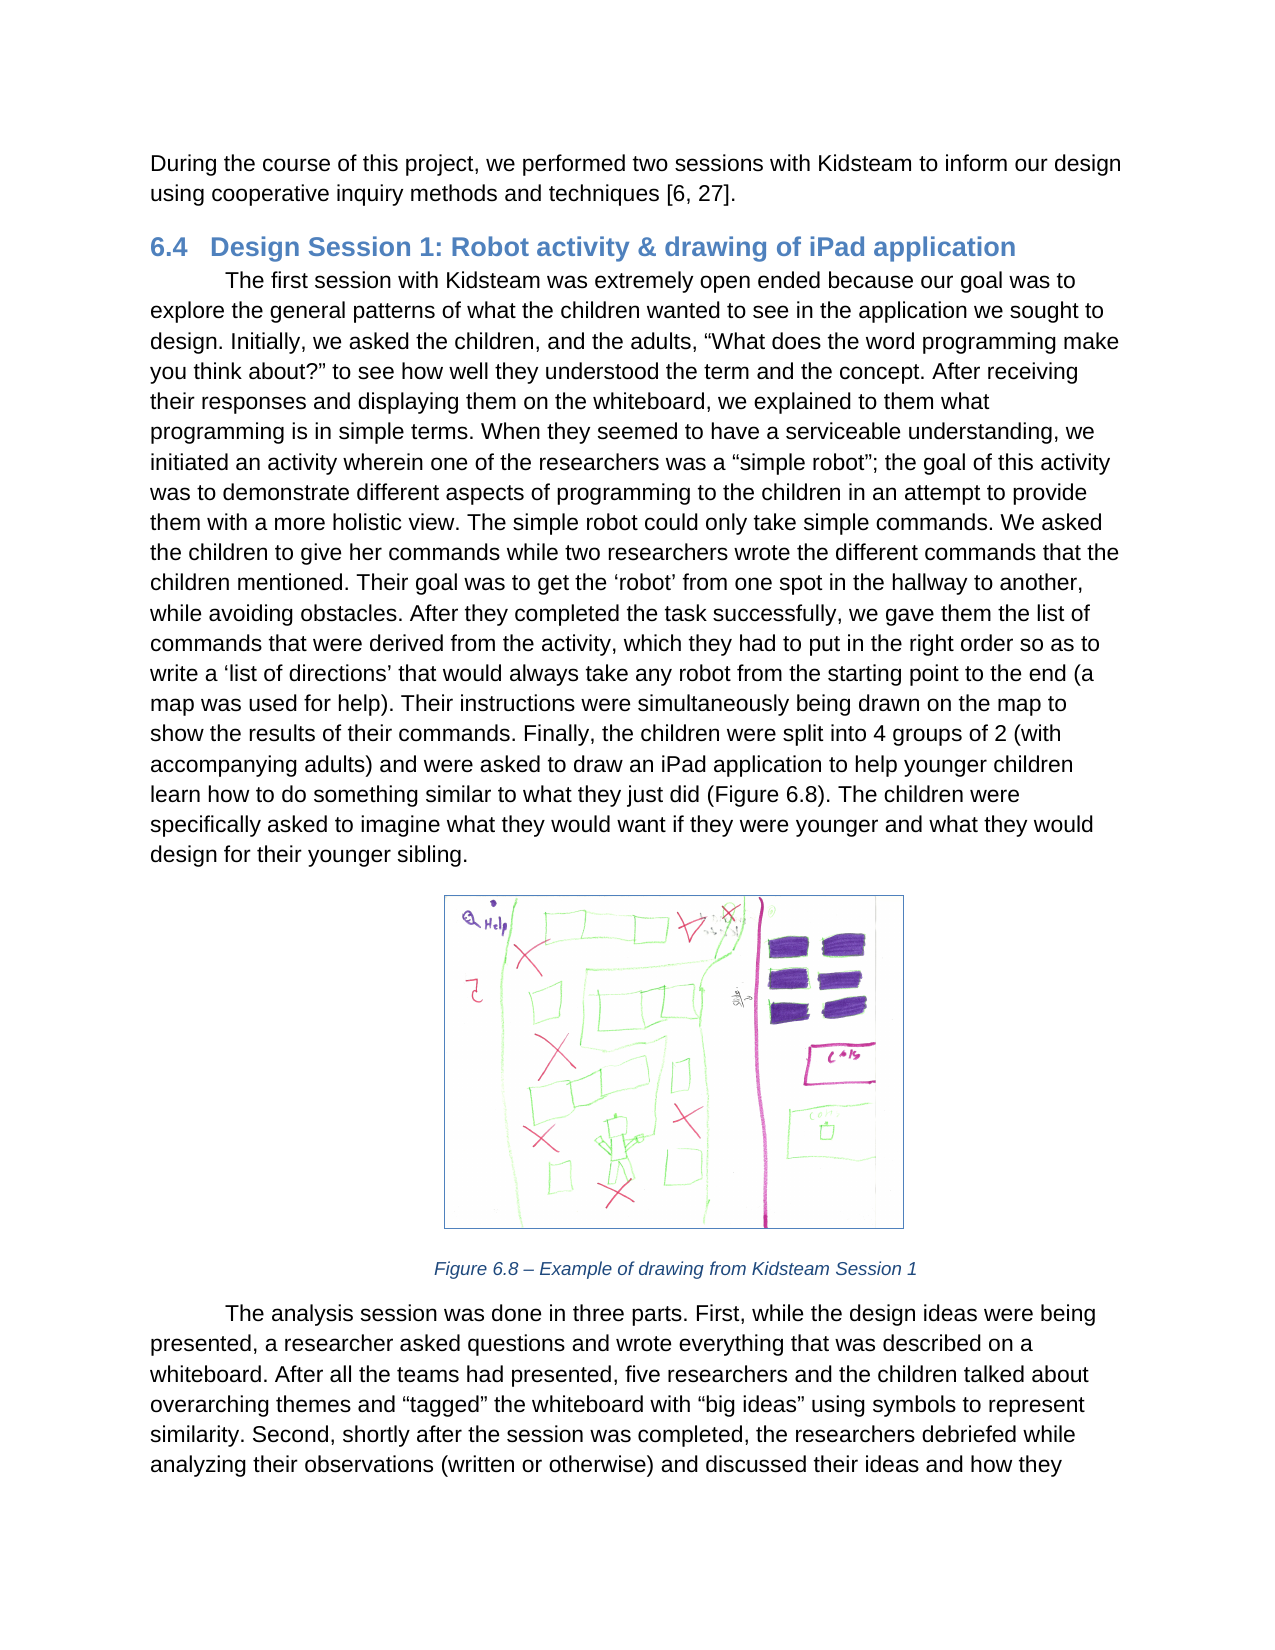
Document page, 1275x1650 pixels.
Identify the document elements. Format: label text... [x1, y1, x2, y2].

subtitle Design Session 1: Robot activity & drawing of iPad application [150, 231, 1125, 262]
picture [445, 896, 903, 1228]
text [150, 150, 1125, 207]
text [150, 1300, 1125, 1478]
